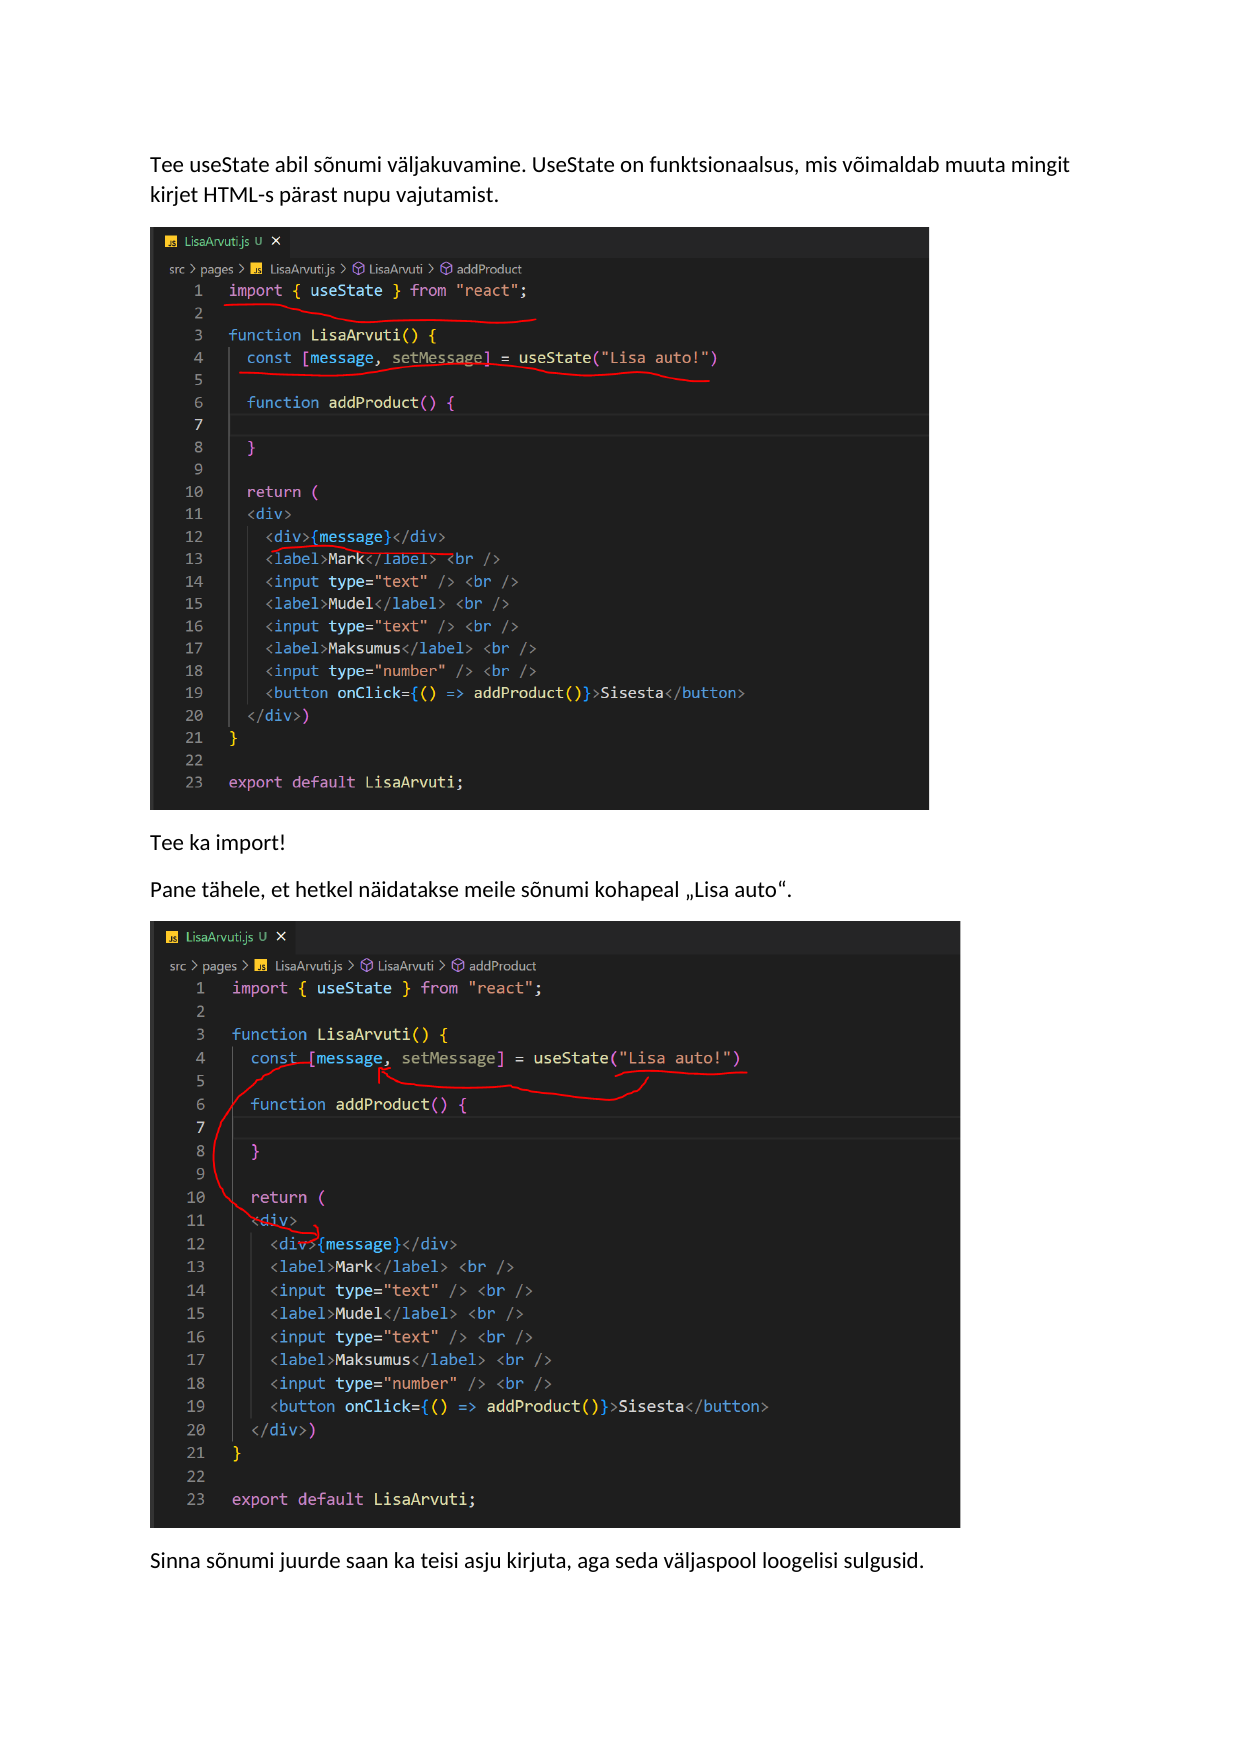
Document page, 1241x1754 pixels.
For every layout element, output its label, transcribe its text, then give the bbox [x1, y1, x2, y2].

text Pane tähele, et hetkel näidatakse meile sõnumi kohapeal „Lisa auto“. [150, 875, 1090, 903]
text Tee useState abil sõnumi väljakuvamine. UseState on funktsionaalsus, mis võimaldab muuta mingit kirjet HTML-s pärast nupu vajutamist. [150, 150, 1090, 208]
picture [150, 227, 930, 810]
picture [150, 921, 961, 1528]
text Tee ka import! [150, 828, 1090, 856]
text Sinna sõnumi juurde saan ka teisi asju kirjuta, aga seda väljaspool loogelisi sulgusid. [150, 1546, 1090, 1574]
